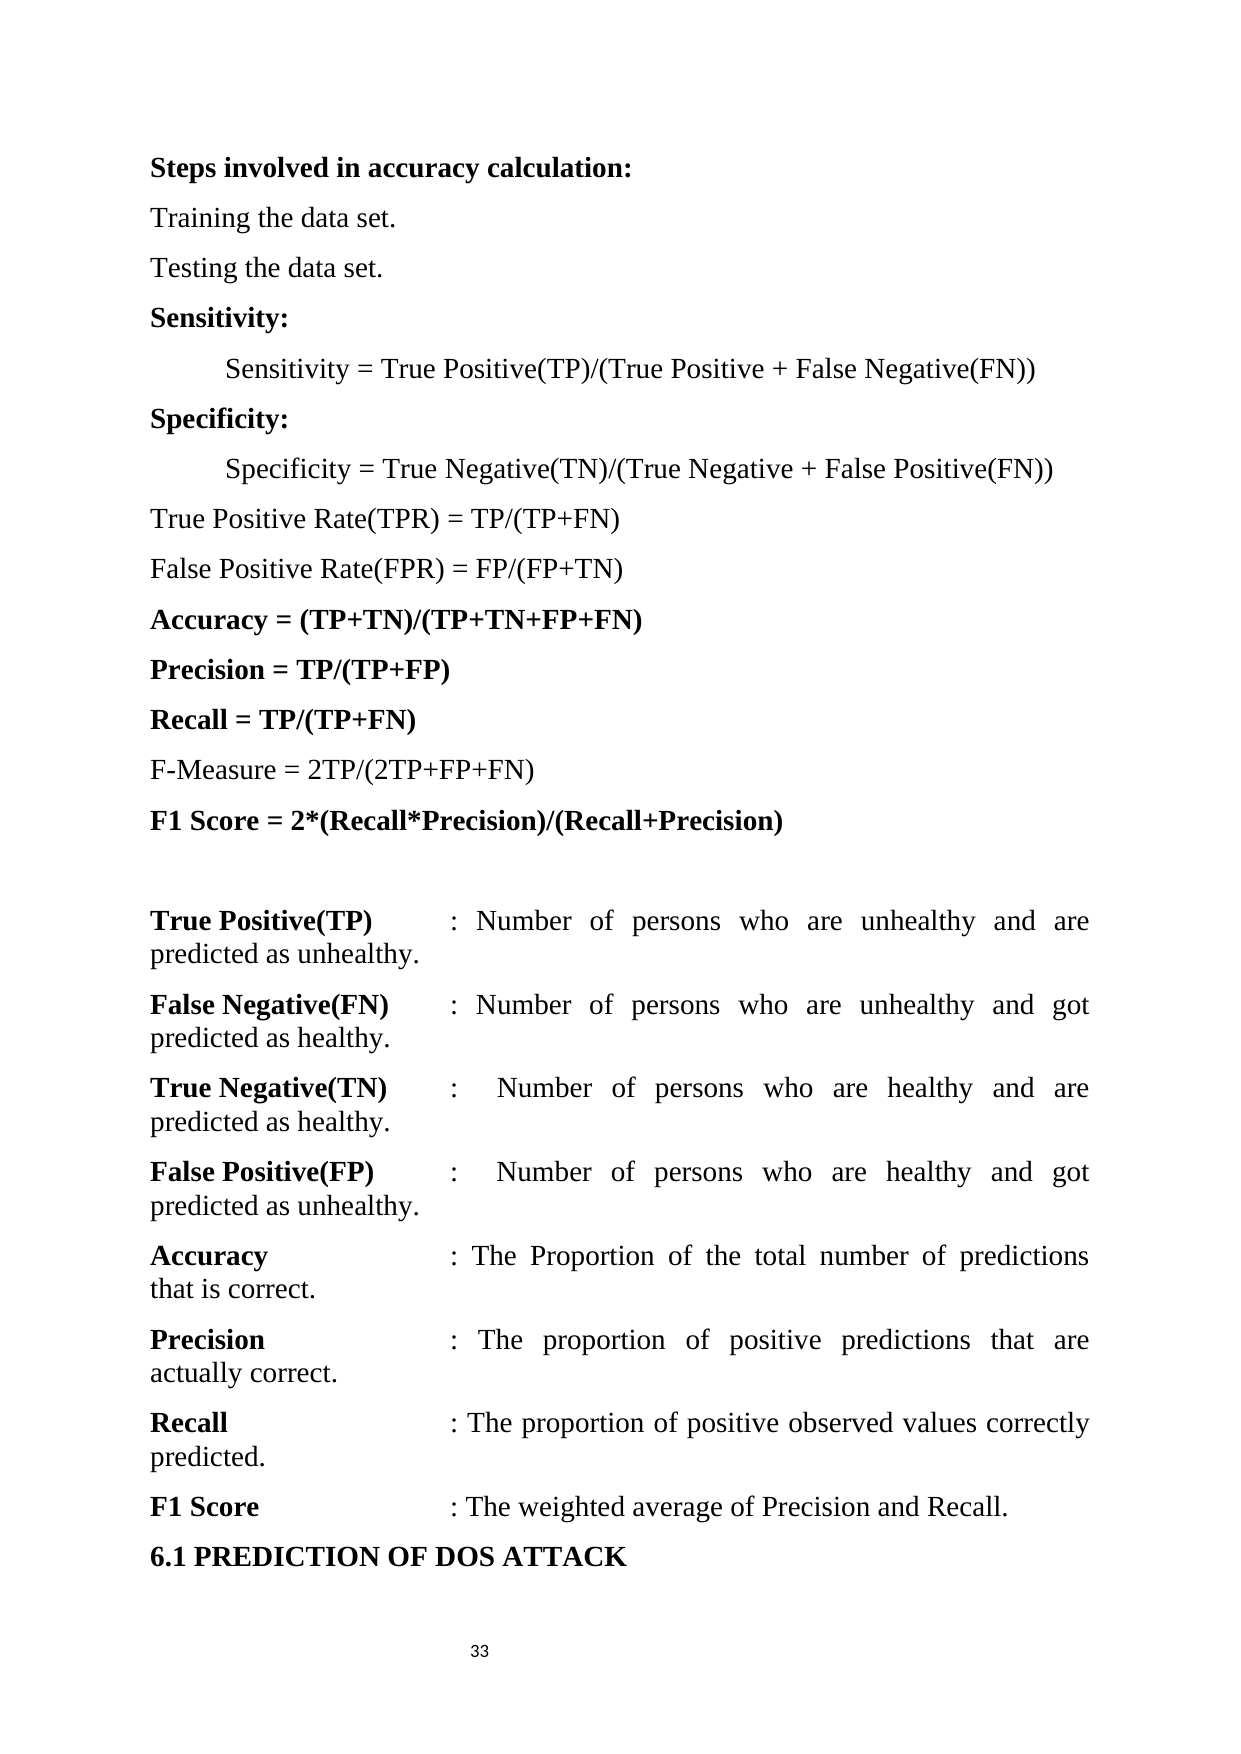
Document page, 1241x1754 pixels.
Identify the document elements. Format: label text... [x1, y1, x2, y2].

list F1 Score : The weighted average of Precision and Recall. [150, 1489, 1090, 1523]
list False Negative(FN) : Number of persons who are unhealthy and got predicted as healthy. [150, 987, 1090, 1054]
list Precision : The proportion of positive predictions that are actually correct. [150, 1322, 1090, 1389]
list False Positive Rate(FPR) = FP/(FP+TN) [150, 552, 1090, 585]
list Specificity = True Negative(TN)/(True Negative + False Positive(FN)) [150, 451, 1090, 485]
list Recall = TP/(TP+FN) [150, 702, 1090, 736]
list Measure = 2TP/(2TP+FP+FN) [150, 752, 1090, 786]
list Sensitivity = True Positive(TP)/(True Positive + False Negative(FN)) [150, 351, 1090, 384]
list True Positive Rate(TPR) = TP/(TP+FN) [150, 501, 1090, 535]
list Testing the data set. [150, 250, 1090, 284]
list Precision = TP/(TP+FP) [150, 652, 1090, 686]
list Specificity: [150, 401, 1090, 434]
list False Positive(FP) : Number of persons who are healthy and got predicted as unhealthy. [150, 1154, 1090, 1221]
list Sensitivity: [150, 301, 1090, 334]
list 6.1 PREDICTION OF DOS ATTACK [150, 1539, 1090, 1573]
list True Positive(TP) : Number of persons who are unhealthy and are predicted as unhealthy. [150, 903, 1090, 970]
list Accuracy = (TP+TN)/(TP+TN+FP+FN) [150, 602, 1090, 635]
list Steps involved in accuracy calculation: [150, 150, 1090, 183]
list Training the data set. [150, 200, 1090, 234]
list F1 Score = 2*(Recall*Precision)/(Recall+Precision) [150, 803, 1090, 836]
list True Negative(TN) : Number of persons who are healthy and are predicted as healthy. [150, 1071, 1090, 1138]
list Recall : The proportion of positive observed values correctly predicted. [150, 1406, 1090, 1473]
list Accuracy : The Proportion of the total number of predictions that is correct. [150, 1238, 1090, 1305]
